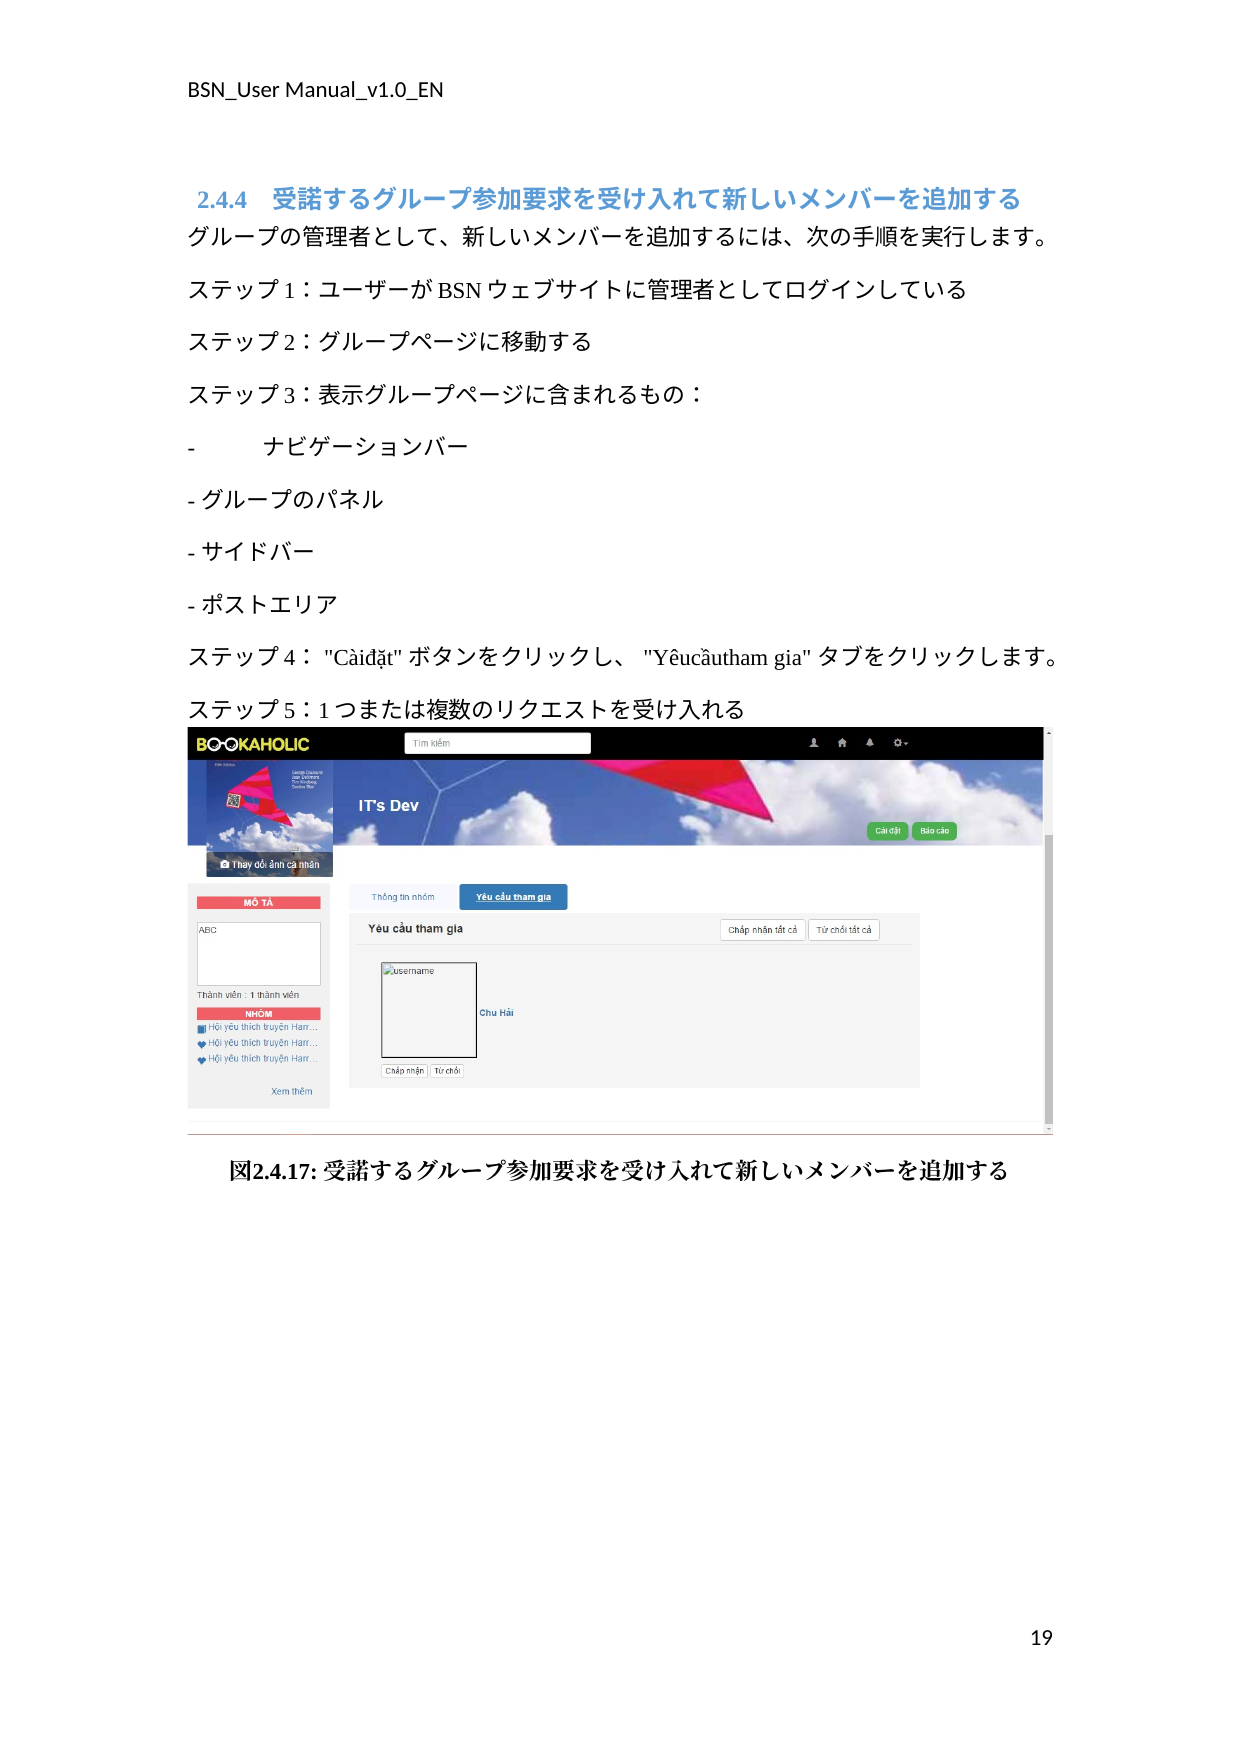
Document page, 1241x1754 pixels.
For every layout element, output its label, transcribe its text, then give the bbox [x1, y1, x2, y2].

text ステップ1：ユーザーがBSNウェブサイトに管理者としてログインしている [187, 272, 1053, 305]
text ステップ3：表示グループページに含まれるもの： [187, 377, 1053, 410]
text - サイドバー [187, 534, 1053, 567]
text - ナビゲーションバー [187, 429, 1053, 462]
text - ポストエリア [187, 587, 1053, 620]
text ステップ5：1つまたは複数のリクエストを受け入れる [187, 692, 1053, 727]
text ステップ2：グループページに移動する [187, 324, 1053, 357]
picture [187, 727, 1053, 1135]
text - グループのパネル [187, 482, 1053, 515]
subtitle 受諾するグループ参加要求を受け入れて新しいメンバーを追加する [197, 180, 1053, 216]
text ステップ4： "Càiđặt" ボタンをクリックし、 "Yêucầutham gia" タブをクリックします。 [187, 639, 1053, 672]
text グループの管理者として、新しいメンバーを追加するには、次の手順を実行します。 [187, 219, 1053, 252]
